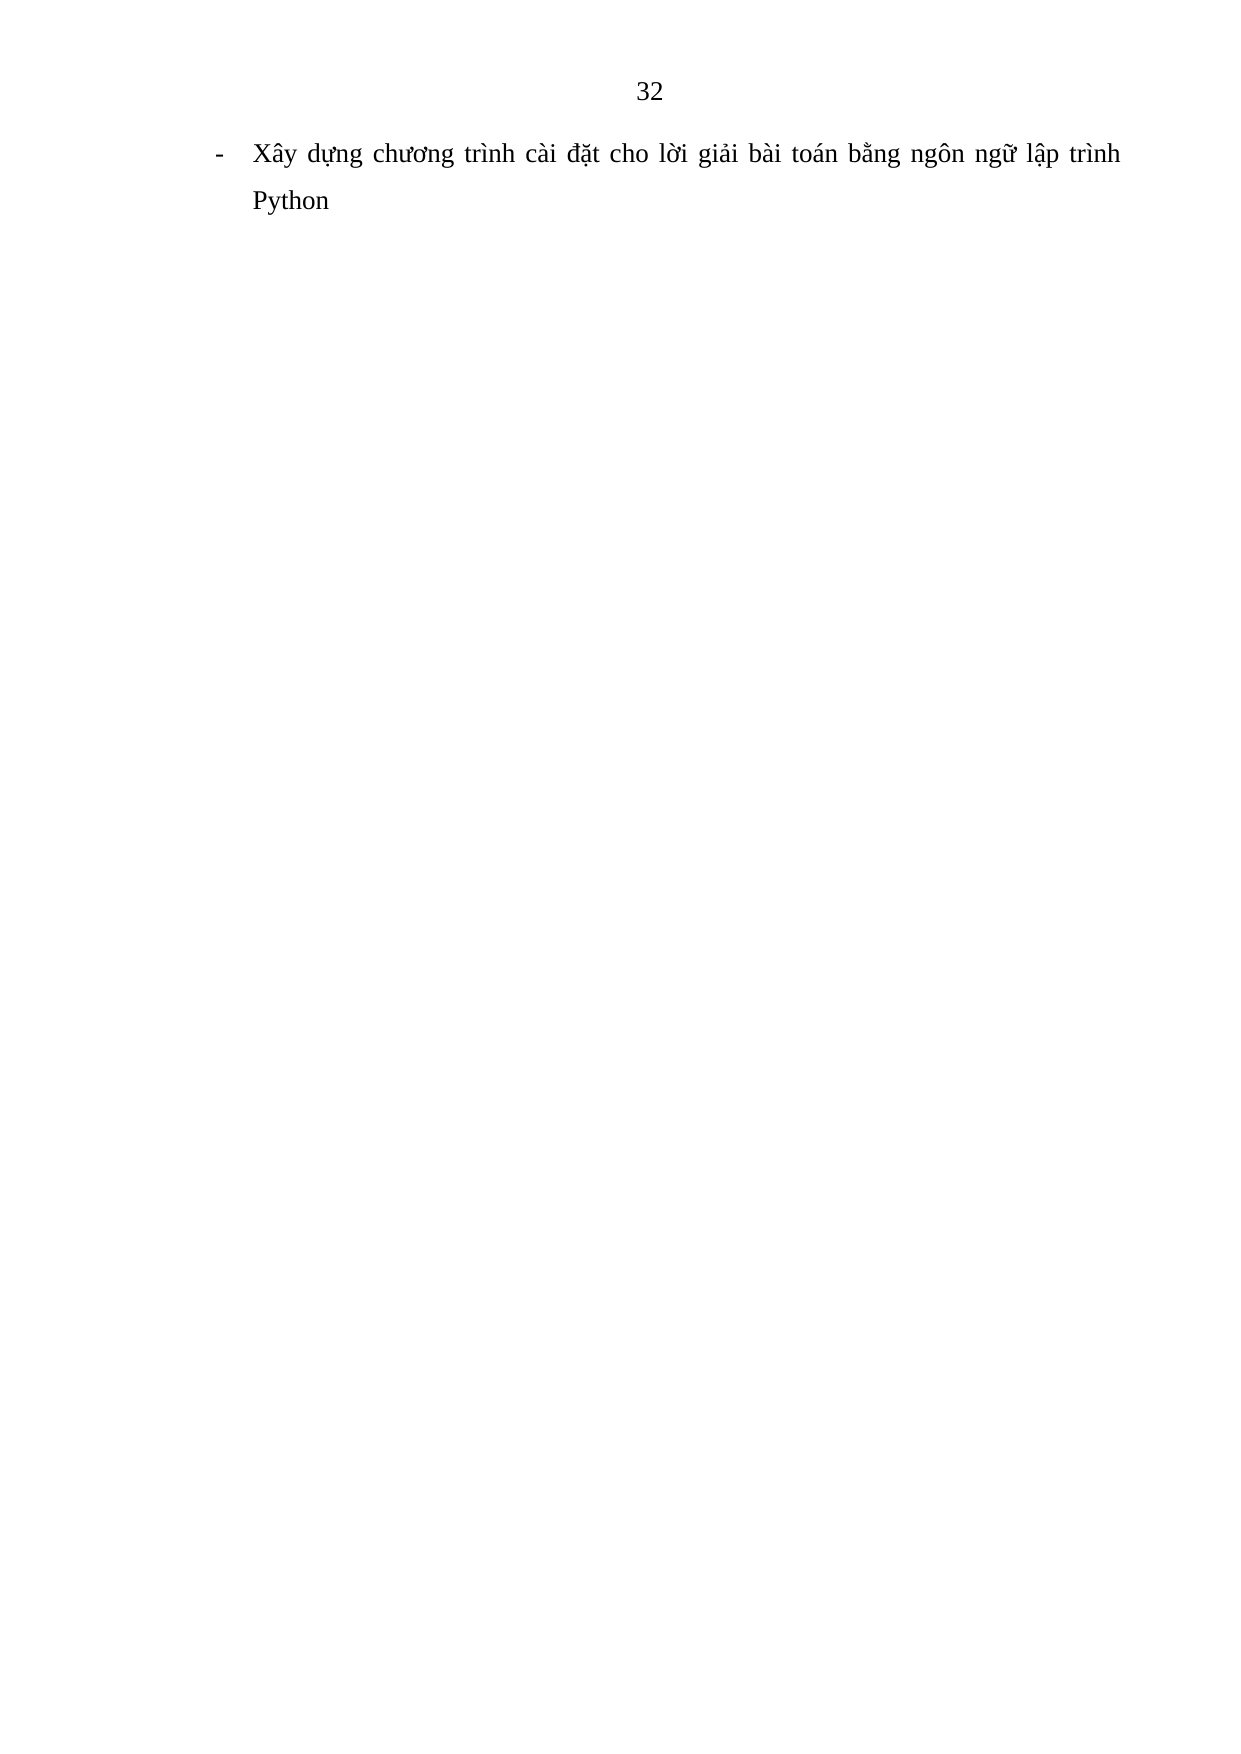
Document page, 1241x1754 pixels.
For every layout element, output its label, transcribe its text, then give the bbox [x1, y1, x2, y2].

list Xây dựng chương trình cài đặt cho lời giải bài toán bằng ngôn ngữ lập trình Python [215, 137, 1122, 215]
